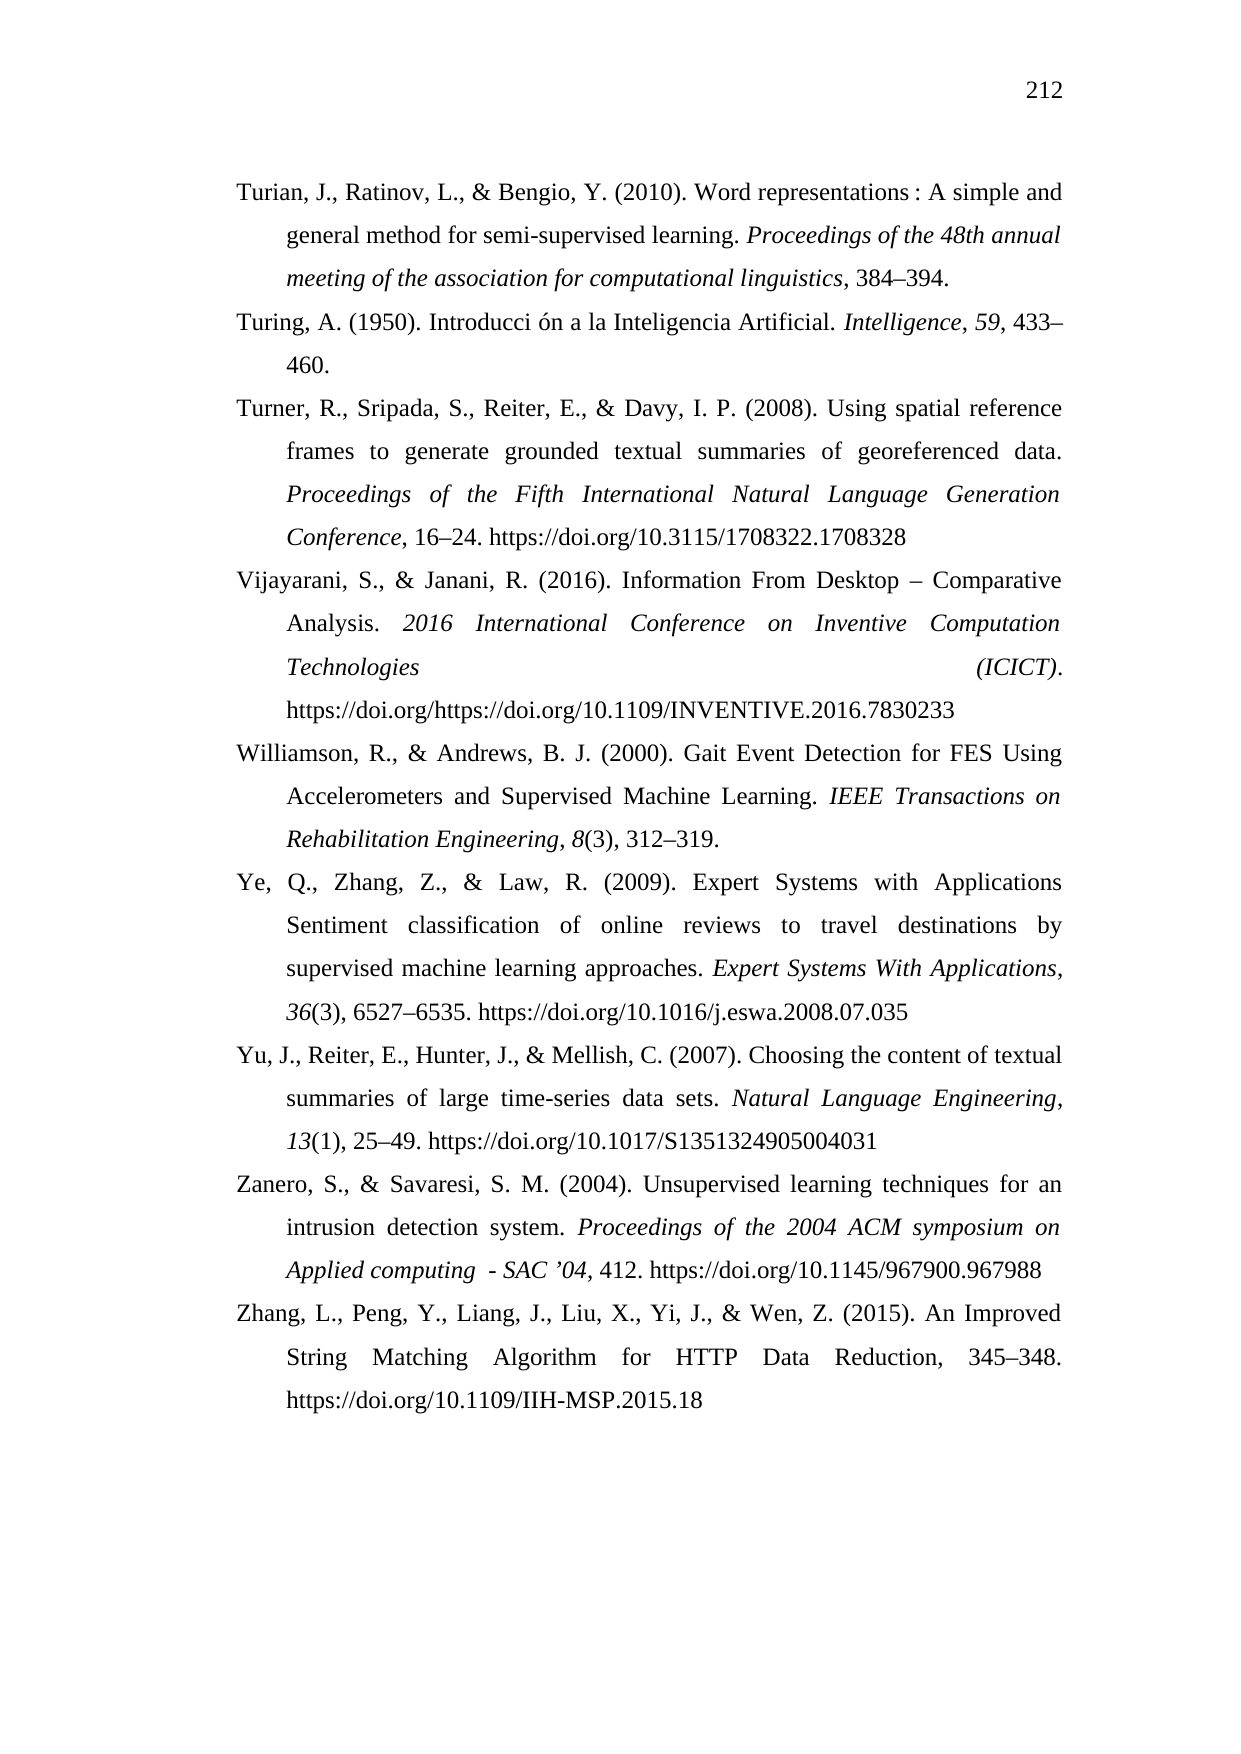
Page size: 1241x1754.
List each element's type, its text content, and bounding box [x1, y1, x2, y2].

text Williamson, R., & Andrews, B. J. (2000). Gait Event Detection for FES Using Accelerometers and Supervised Machine Learning. IEEE Transactions on Rehabilitation Engineering, 8(3), 312–319. [236, 738, 1063, 853]
text Zhang, L., Peng, Y., Liang, J., Liu, X., Yi, J., & Wen, Z. (2015). An Improved String Matching Algorithm for HTTP Data Reduction, 345–348. https://doi.org/10.1109/IIH-MSP.2015.18 [236, 1298, 1063, 1413]
text Turian, J., Ratinov, L., & Bengio, Y. (2010). Word representations : A simple and general method for semi-supervised learning. Proceedings of the 48th annual meeting of the association for computational linguistics, 384–394. [236, 177, 1063, 292]
text Turner, R., Sripada, S., Reiter, E., & Davy, I. P. (2008). Using spatial reference frames to generate grounded textual summaries of georeferenced data. Proceedings of the Fifth International Natural Language Generation Conference, 16–24. https://doi.org/10.3115/1708322.1708328 [236, 393, 1063, 551]
text Turing, A. (1950). Introducci ón a la Inteligencia Artificial. Intelligence, 59, 433–460. [236, 307, 1063, 378]
text Vijayarani, S., & Janani, R. (2016). Information From Desktop – Comparative Analysis. 2016 International Conference on Inventive Computation Technologies (ICICT). https://doi.org/https://doi.org/10.1109/INVENTIVE.2016.7830233 [236, 565, 1063, 723]
text Zanero, S., & Savaresi, S. M. (2004). Unsupervised learning techniques for an intrusion detection system. Proceedings of the 2004 ACM symposium on Applied computing - SAC ’04, 412. https://doi.org/10.1145/967900.967988 [236, 1169, 1063, 1284]
text Ye, Q., Zhang, Z., & Law, R. (2009). Expert Systems with Applications Sentiment classification of online reviews to travel destinations by supervised machine learning approaches. Expert Systems With Applications, 36(3), 6527–6535. https://doi.org/10.1016/j.eswa.2008.07.035 [236, 867, 1063, 1025]
text Yu, J., Reiter, E., Hunter, J., & Mellish, C. (2007). Choosing the content of textual summaries of large time-series data sets. Natural Language Engineering, 13(1), 25–49. https://doi.org/10.1017/S1351324905004031 [236, 1040, 1063, 1155]
